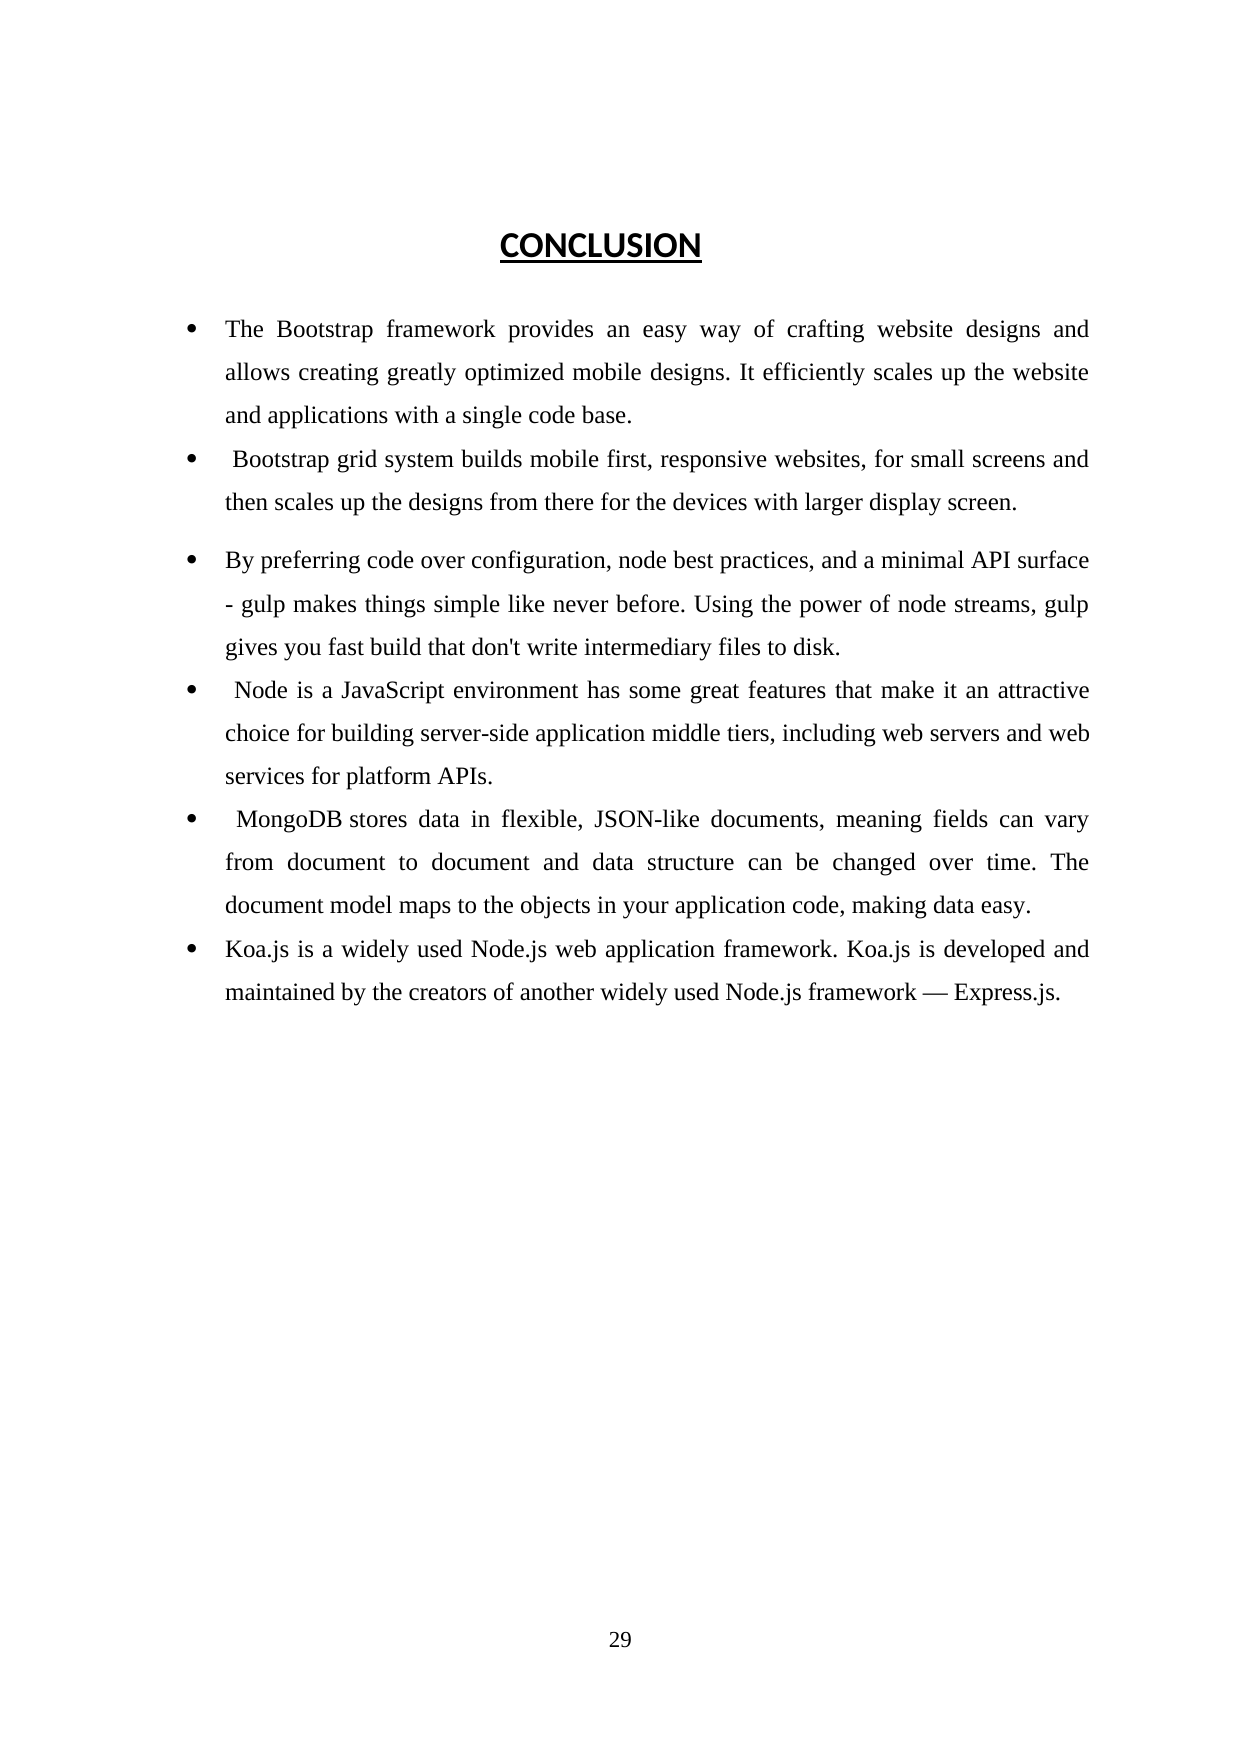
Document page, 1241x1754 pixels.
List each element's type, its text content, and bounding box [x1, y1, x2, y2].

list Koa.js is a widely used Node.js web application framework. Koa.js is developed and maintained by the creators of another widely used Node.js framework — Express.js. [187, 934, 1090, 1006]
list Node is a JavaScript environment has some great features that make it an attractive choice for building server-side application middle tiers, including web servers and web services for platform APIs. [187, 675, 1090, 790]
text CONCLUSION [282, 222, 1018, 267]
list MongoDB stores data in flexible, JSON-like documents, meaning fields can vary from document to document and data structure can be changed over time. The document model maps to the objects in your application code, making data easy. [187, 804, 1090, 919]
list By preferring code over configuration, node best practices, and a minimal API surface - gulp makes things simple like never before. Using the power of node streams, gulp gives you fast build that don't write intermediary files to disk. [187, 546, 1090, 661]
list Bootstrap grid system builds mobile first, responsive websites, for small screens and then scales up the designs from there for the devices with larger display screen. [187, 444, 1090, 516]
list The Bootstrap framework provides an easy way of crafting website designs and allows creating greatly optimized mobile designs. It efficiently scales up the website and applications with a single code base. [187, 314, 1090, 429]
